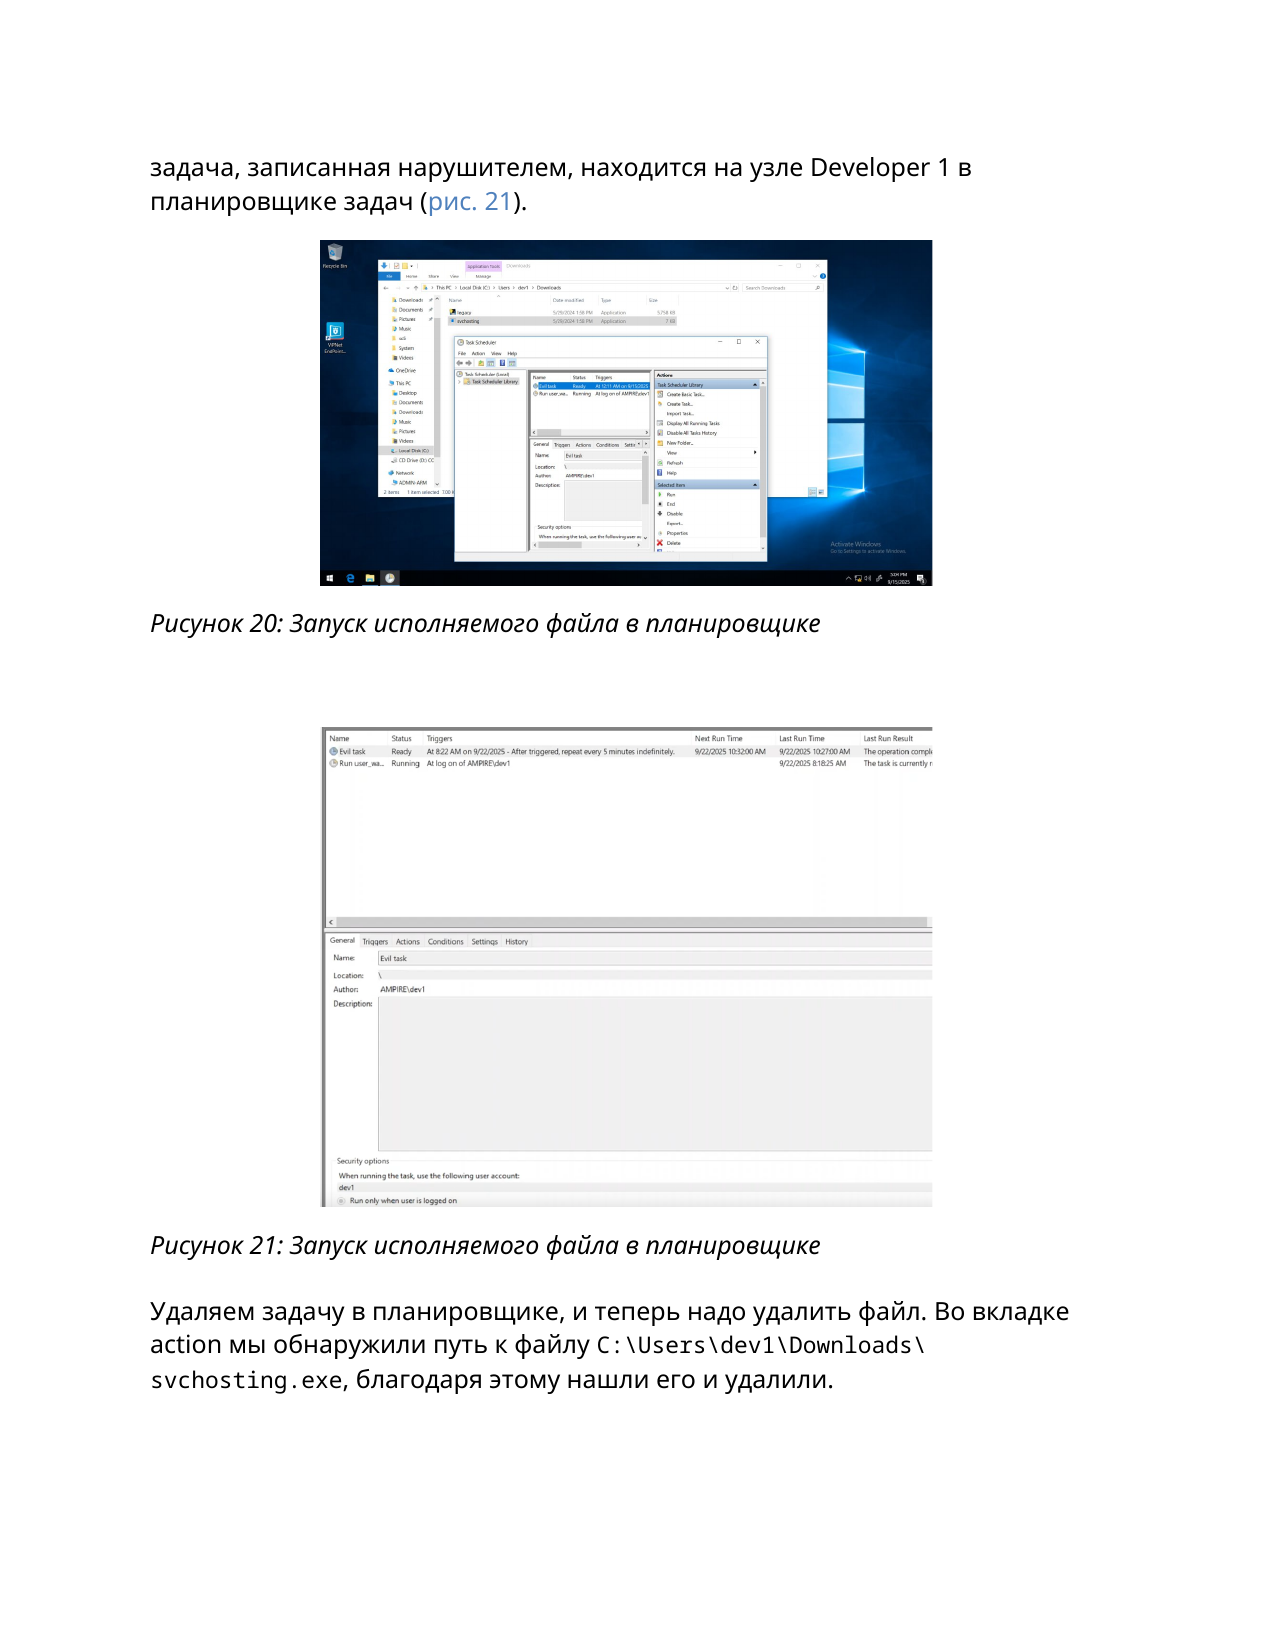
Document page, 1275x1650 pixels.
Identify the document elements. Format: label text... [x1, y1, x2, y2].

text Удаляем задачу в планировщике, и теперь надо удалить файл. Во вкладке action мы обнаружили путь к файлу C:\Users\dev1\Downloads\svchosting.exe, благодаря этому нашли его и удалили. [150, 1293, 1125, 1395]
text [150, 150, 1125, 218]
table_header Рисунок 20: Запуск исполняемого файла в планировщике [139, 237, 1114, 652]
picture [320, 727, 933, 1207]
picture [320, 240, 933, 586]
table_header Рисунок 21: Запуск исполняемого файла в планировщике [139, 724, 1114, 1274]
